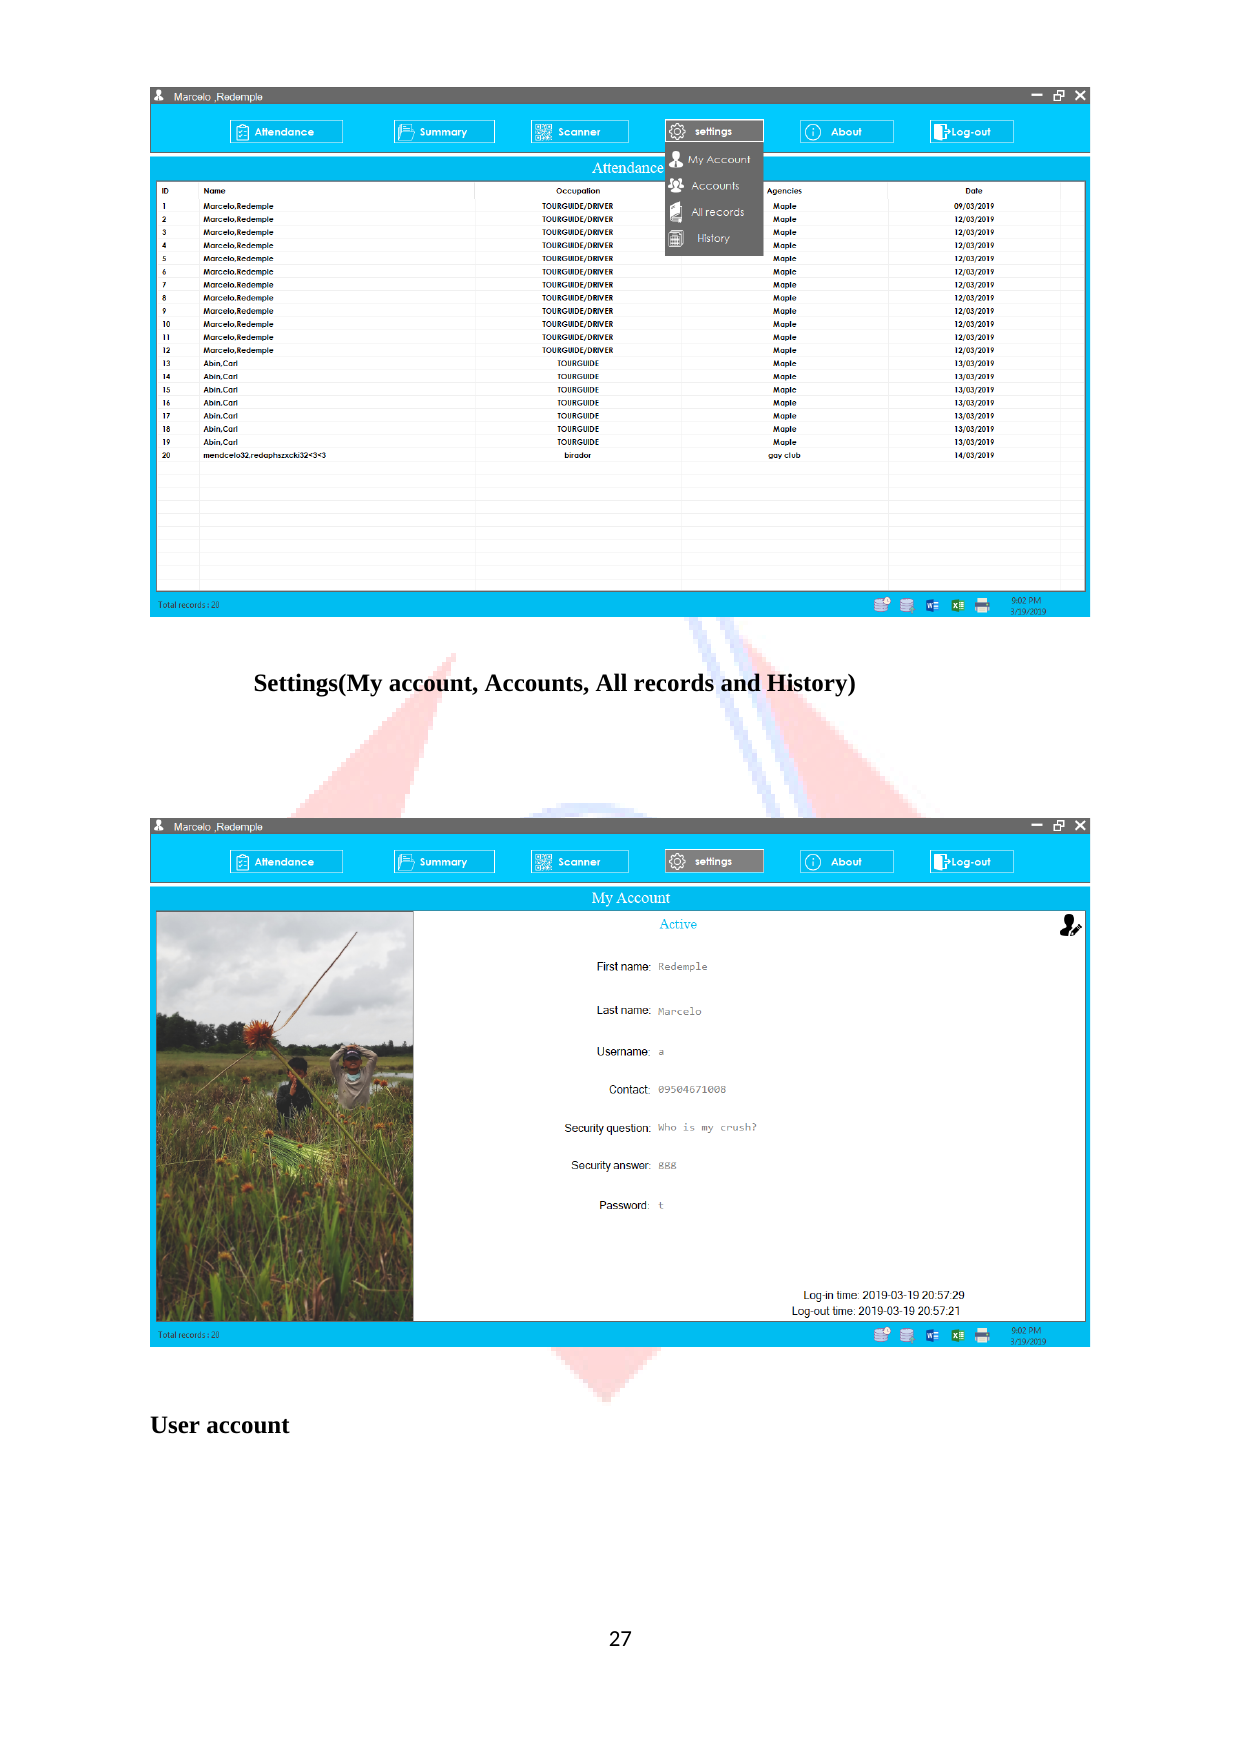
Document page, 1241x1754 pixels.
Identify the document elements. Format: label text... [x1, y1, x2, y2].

picture [976, 599, 989, 612]
picture [150, 120, 1091, 591]
text Settings(My account, Accounts, All records and History) [253, 668, 1016, 697]
picture [927, 1331, 938, 1341]
picture [542, 134, 551, 139]
picture [935, 125, 942, 140]
picture [263, 859, 273, 865]
picture [542, 864, 551, 869]
picture [666, 850, 763, 872]
picture [927, 601, 938, 611]
picture [150, 87, 1091, 103]
picture [952, 600, 964, 611]
picture [976, 1329, 989, 1342]
picture [150, 818, 1091, 833]
picture [901, 1329, 914, 1341]
picture [875, 1328, 890, 1341]
text User account [150, 1410, 1016, 1439]
picture [952, 1330, 964, 1341]
picture [875, 598, 890, 611]
picture [263, 129, 273, 135]
picture [157, 911, 1085, 1321]
picture [901, 599, 914, 611]
picture [536, 855, 551, 865]
picture [935, 855, 942, 870]
picture [536, 125, 551, 135]
